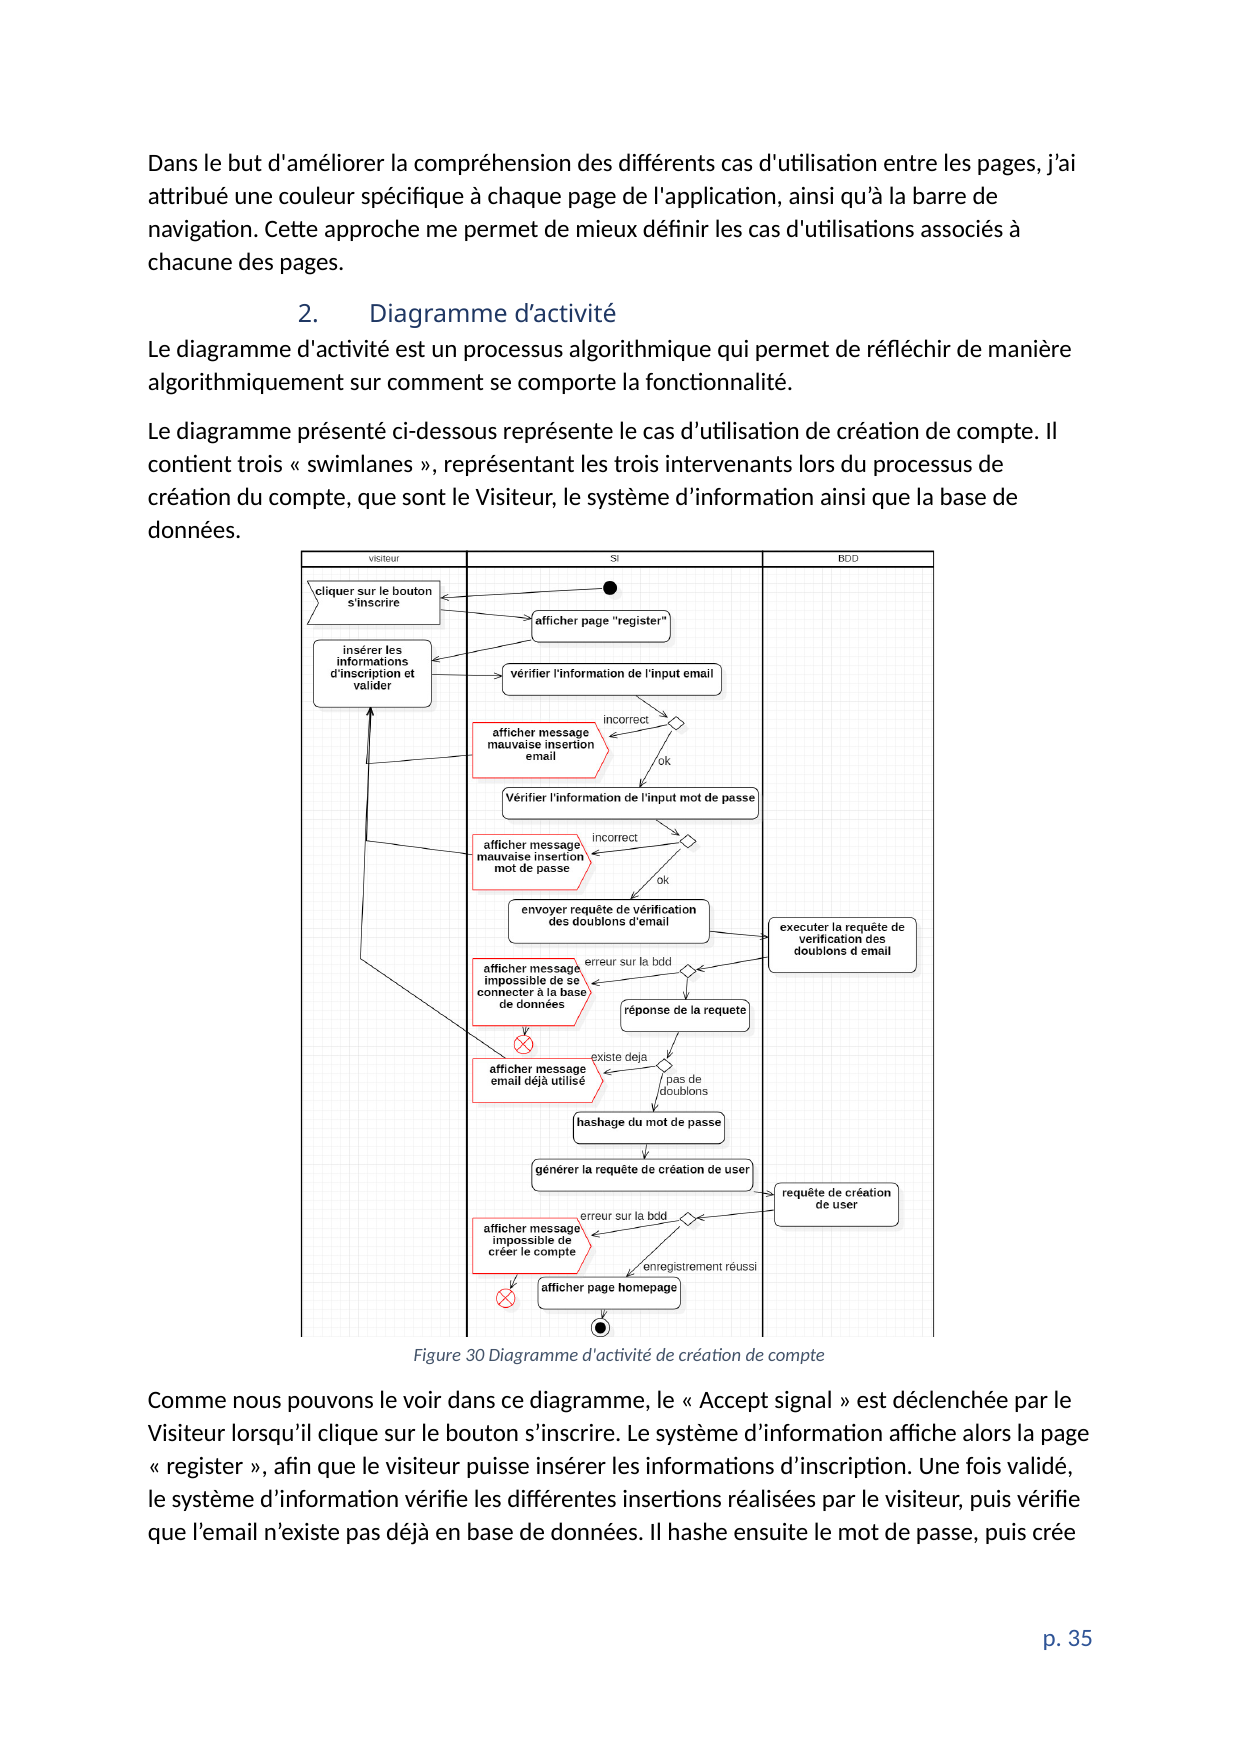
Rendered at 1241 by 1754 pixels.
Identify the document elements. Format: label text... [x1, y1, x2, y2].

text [148, 563, 1093, 1547]
text Le diagramme présenté ci-dessous représente le cas d’utilisation de création de compte. Il contient trois « swimlanes », représentant les trois intervenants lors du processus de création du compte, que sont le Visiteur, le système d’information ainsi que la base de données. [148, 415, 1093, 544]
picture [300, 550, 935, 1337]
text Dans le but d'améliorer la compréhension des différents cas d'utilisation entre les pages, j’ai attribué une couleur spécifique à chaque page de l'application, ainsi qu’à la barre de navigation. Cette approche me permet de mieux définir les cas d'utilisations associés à chacune des pages. [148, 148, 1093, 277]
subtitle Diagramme d’activité [298, 296, 1093, 330]
text Le diagramme d'activité est un processus algorithmique qui permet de réfléchir de manière algorithmiquement sur comment se comporte la fonctionnalité. [148, 333, 1093, 396]
